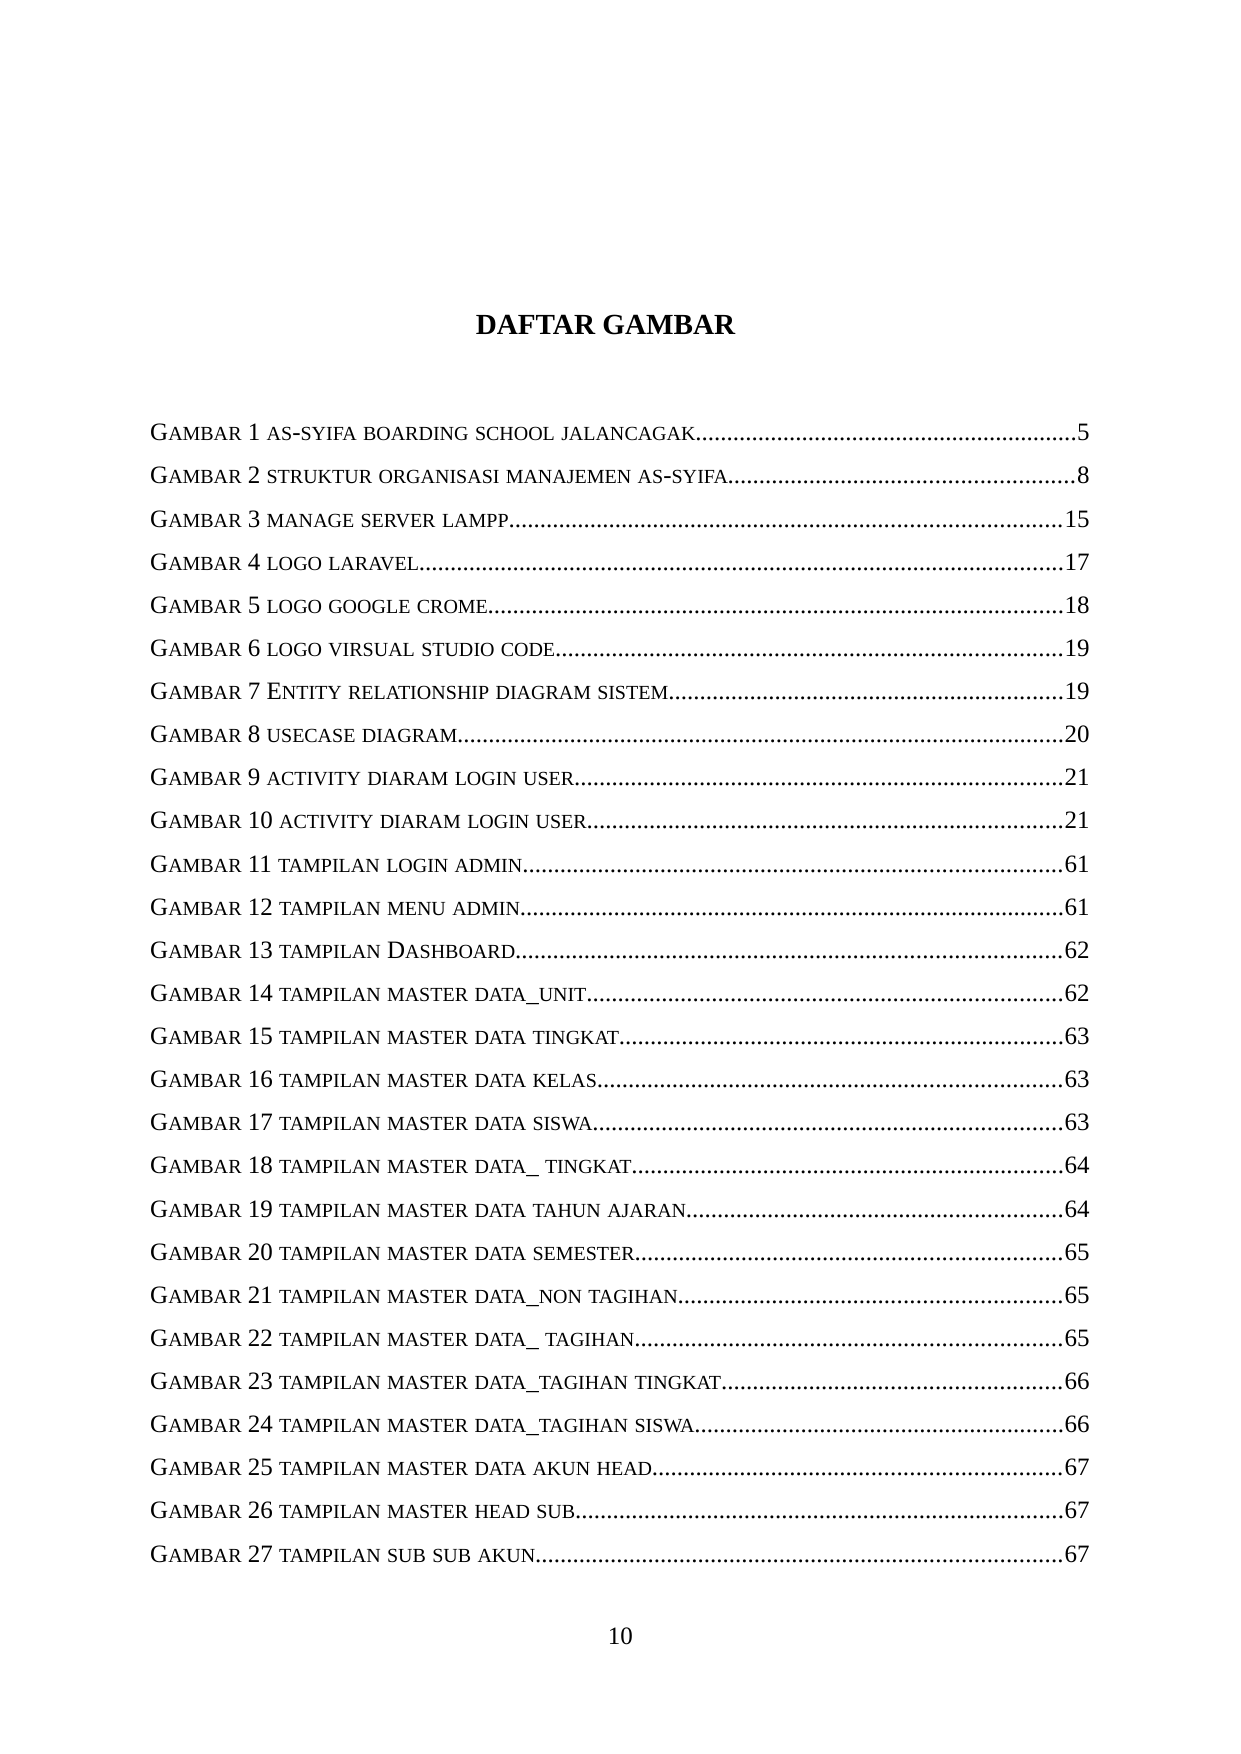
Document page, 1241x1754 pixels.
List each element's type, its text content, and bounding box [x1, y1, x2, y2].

text Gambar 8 usecase diagram 20 [150, 719, 1090, 748]
text Gambar 27 tampilan sub sub akun 67 [150, 1539, 1090, 1567]
text Gambar 5 logo google crome 18 [150, 590, 1090, 619]
text Gambar 15 tampilan master data tingkat 63 [150, 1021, 1090, 1050]
text Gambar 10 activity diaram login user 21 [150, 806, 1090, 834]
text Gambar 19 tampilan master data tahun ajaran 64 [150, 1194, 1090, 1222]
text Gambar 6 logo virsual studio code 19 [150, 633, 1090, 662]
text Gambar 20 tampilan master data semester 65 [150, 1237, 1090, 1266]
text Gambar 18 tampilan master data_ tingkat 64 [150, 1151, 1090, 1179]
text Gambar 2 struktur organisasi manajemen as-syifa 8 [150, 461, 1090, 489]
text Gambar 17 tampilan master data siswa 63 [150, 1107, 1090, 1136]
text Gambar 12 tampilan menu admin 61 [150, 892, 1090, 921]
text Gambar 14 tampilan master data_unit 62 [150, 978, 1090, 1007]
text Gambar 24 tampilan master data_tagihan siswa 66 [150, 1409, 1090, 1438]
text Gambar 11 tampilan login admin 61 [150, 849, 1090, 877]
text Gambar 16 tampilan master data kelas 63 [150, 1064, 1090, 1093]
text Gambar 9 activity diaram login user 21 [150, 762, 1090, 791]
text Gambar 21 tampilan master data_non tagihan 65 [150, 1280, 1090, 1309]
text Gambar 1 as-syifa boarding school jalancagak 5 [150, 417, 1090, 446]
text Gambar 22 tampilan master data_ tagihan 65 [150, 1323, 1090, 1352]
text Gambar 3 manage server lampp 15 [150, 504, 1090, 532]
text Gambar 23 tampilan master data_tagihan tingkat 66 [150, 1366, 1090, 1395]
text Gambar 7 Entity relationship diagram sistem 19 [150, 676, 1090, 705]
text Gambar 26 tampilan master head sub 67 [150, 1496, 1090, 1524]
text DAFTAR GAMBAR [120, 307, 1090, 341]
text Gambar 4 logo laravel 17 [150, 547, 1090, 576]
text Gambar 25 tampilan master data akun head 67 [150, 1452, 1090, 1481]
text Gambar 13 tampilan Dashboard 62 [150, 935, 1090, 964]
